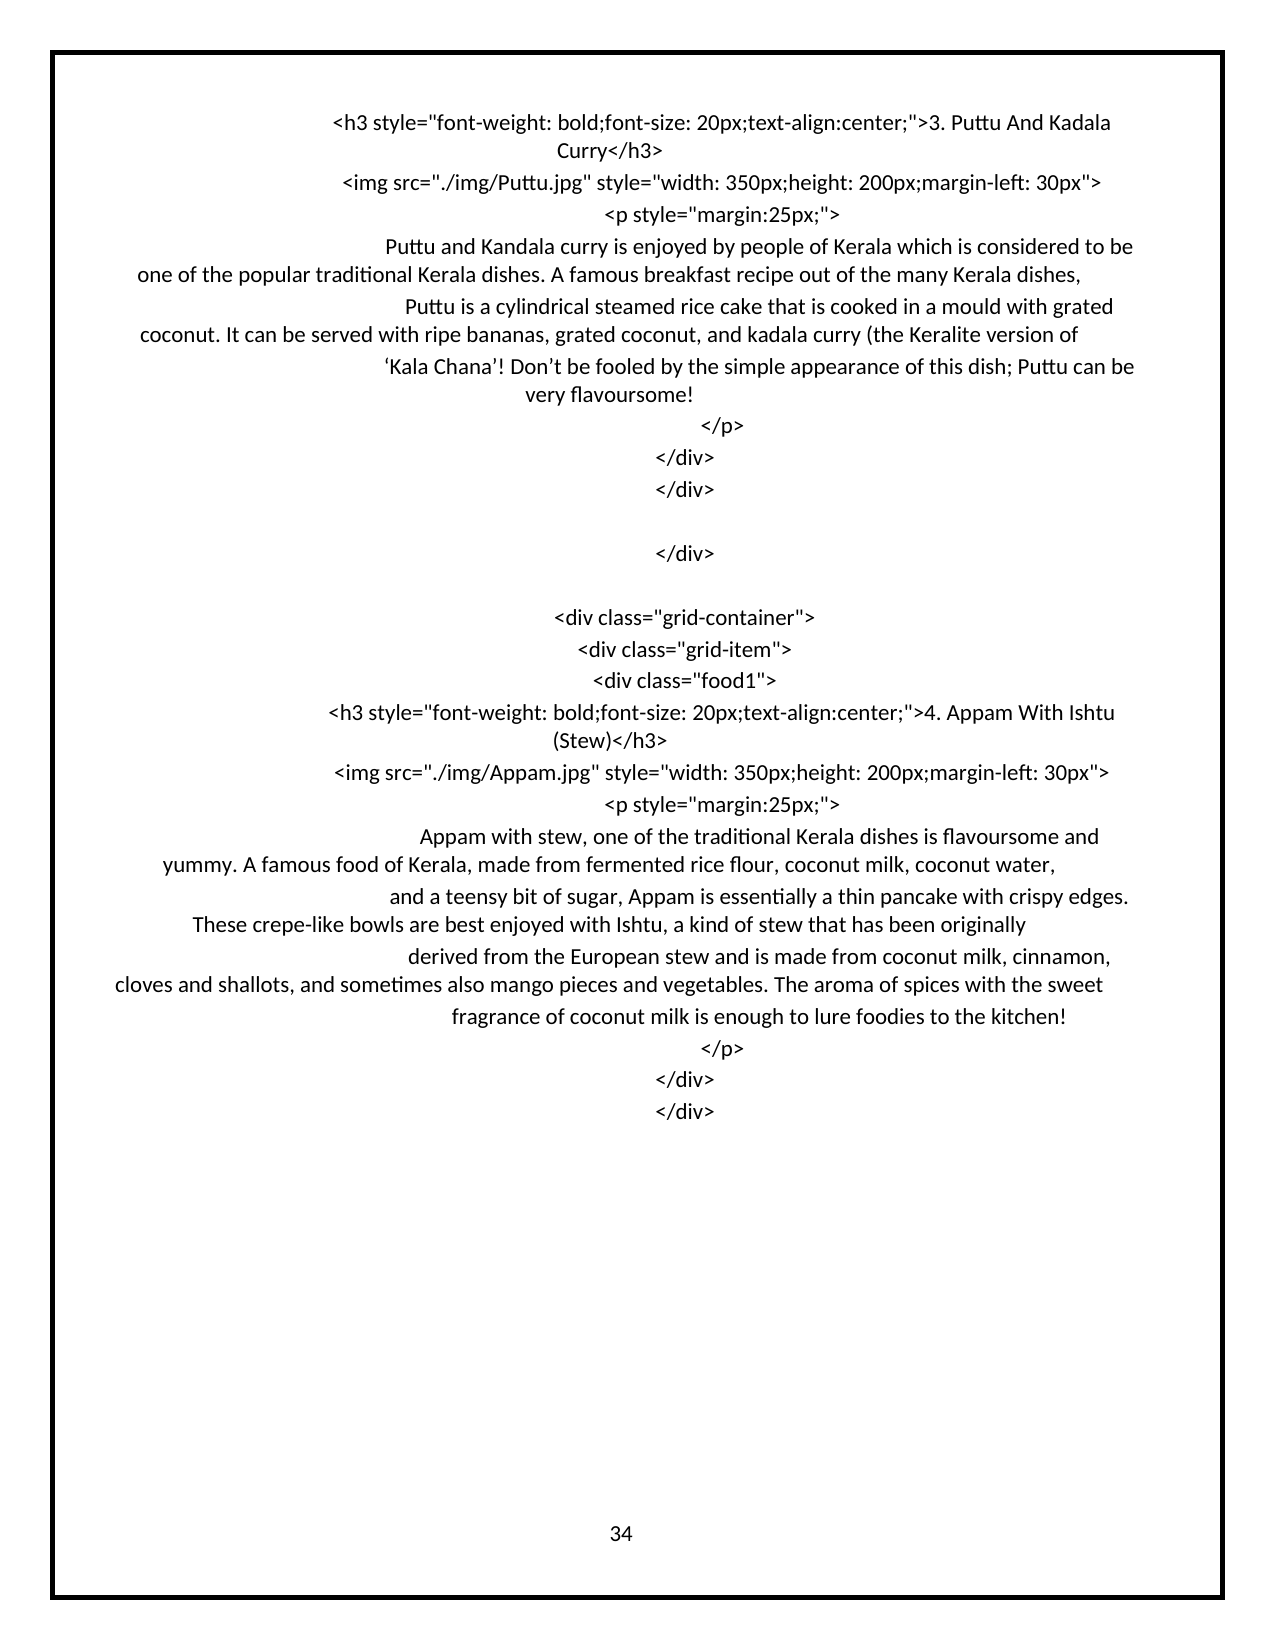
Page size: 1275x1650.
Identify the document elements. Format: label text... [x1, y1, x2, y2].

text <div class="grid-item"> [81, 635, 1138, 663]
text </p> [81, 412, 1138, 440]
text </div> [81, 539, 1138, 567]
text <div class="grid-container"> [81, 603, 1138, 631]
text derived from the European stew and is made from coconut milk, cinnamon, cloves and shallots, and sometimes also mango pieces and vegetables. The aroma of spices with the sweet [81, 942, 1138, 998]
text <img src="./img/Puttu.jpg" style="width: 350px;height: 200px;margin-left: 30px"> [81, 168, 1138, 196]
text and a teensy bit of sugar, Appam is essentially a thin pancake with crispy edges. These crepe-like bowls are best enjoyed with Ishtu, a kind of stew that has been originally [81, 882, 1138, 938]
text Puttu and Kandala curry is enjoyed by people of Kerala which is considered to be one of the popular traditional Kerala dishes. A famous breakfast recipe out of the many Kerala dishes, [81, 232, 1138, 288]
text </div> [81, 475, 1138, 503]
text Puttu is a cylindrical steamed rice cake that is cooked in a mould with grated coconut. It can be served with ripe bananas, grated coconut, and kadala curry (the Keralite version of [81, 292, 1138, 348]
text </div> [81, 1066, 1138, 1094]
text <div class="food1"> [81, 667, 1138, 695]
text </p> [81, 1034, 1138, 1062]
text Appam with stew, one of the traditional Kerala dishes is flavoursome and yummy. A famous food of Kerala, made from fermented rice flour, coconut milk, coconut water, [81, 822, 1138, 878]
text <h3 style="font-weight: bold;font-size: 20px;text-align:center;">3. Puttu And Kadala Curry</h3> [81, 108, 1138, 164]
text <p style="margin:25px;"> [81, 790, 1138, 818]
text fragrance of coconut milk is enough to lure foodies to the kitchen! [81, 1002, 1138, 1030]
text <h3 style="font-weight: bold;font-size: 20px;text-align:center;">4. Appam With Ishtu (Stew)</h3> [81, 698, 1138, 754]
text <p style="margin:25px;"> [81, 200, 1138, 228]
text </div> [81, 1097, 1138, 1126]
text ‘Kala Chana’! Don’t be fooled by the simple appearance of this dish; Puttu can be very flavoursome! [81, 352, 1138, 408]
text <img src="./img/Appam.jpg" style="width: 350px;height: 200px;margin-left: 30px"> [81, 758, 1138, 786]
text </div> [81, 443, 1138, 472]
